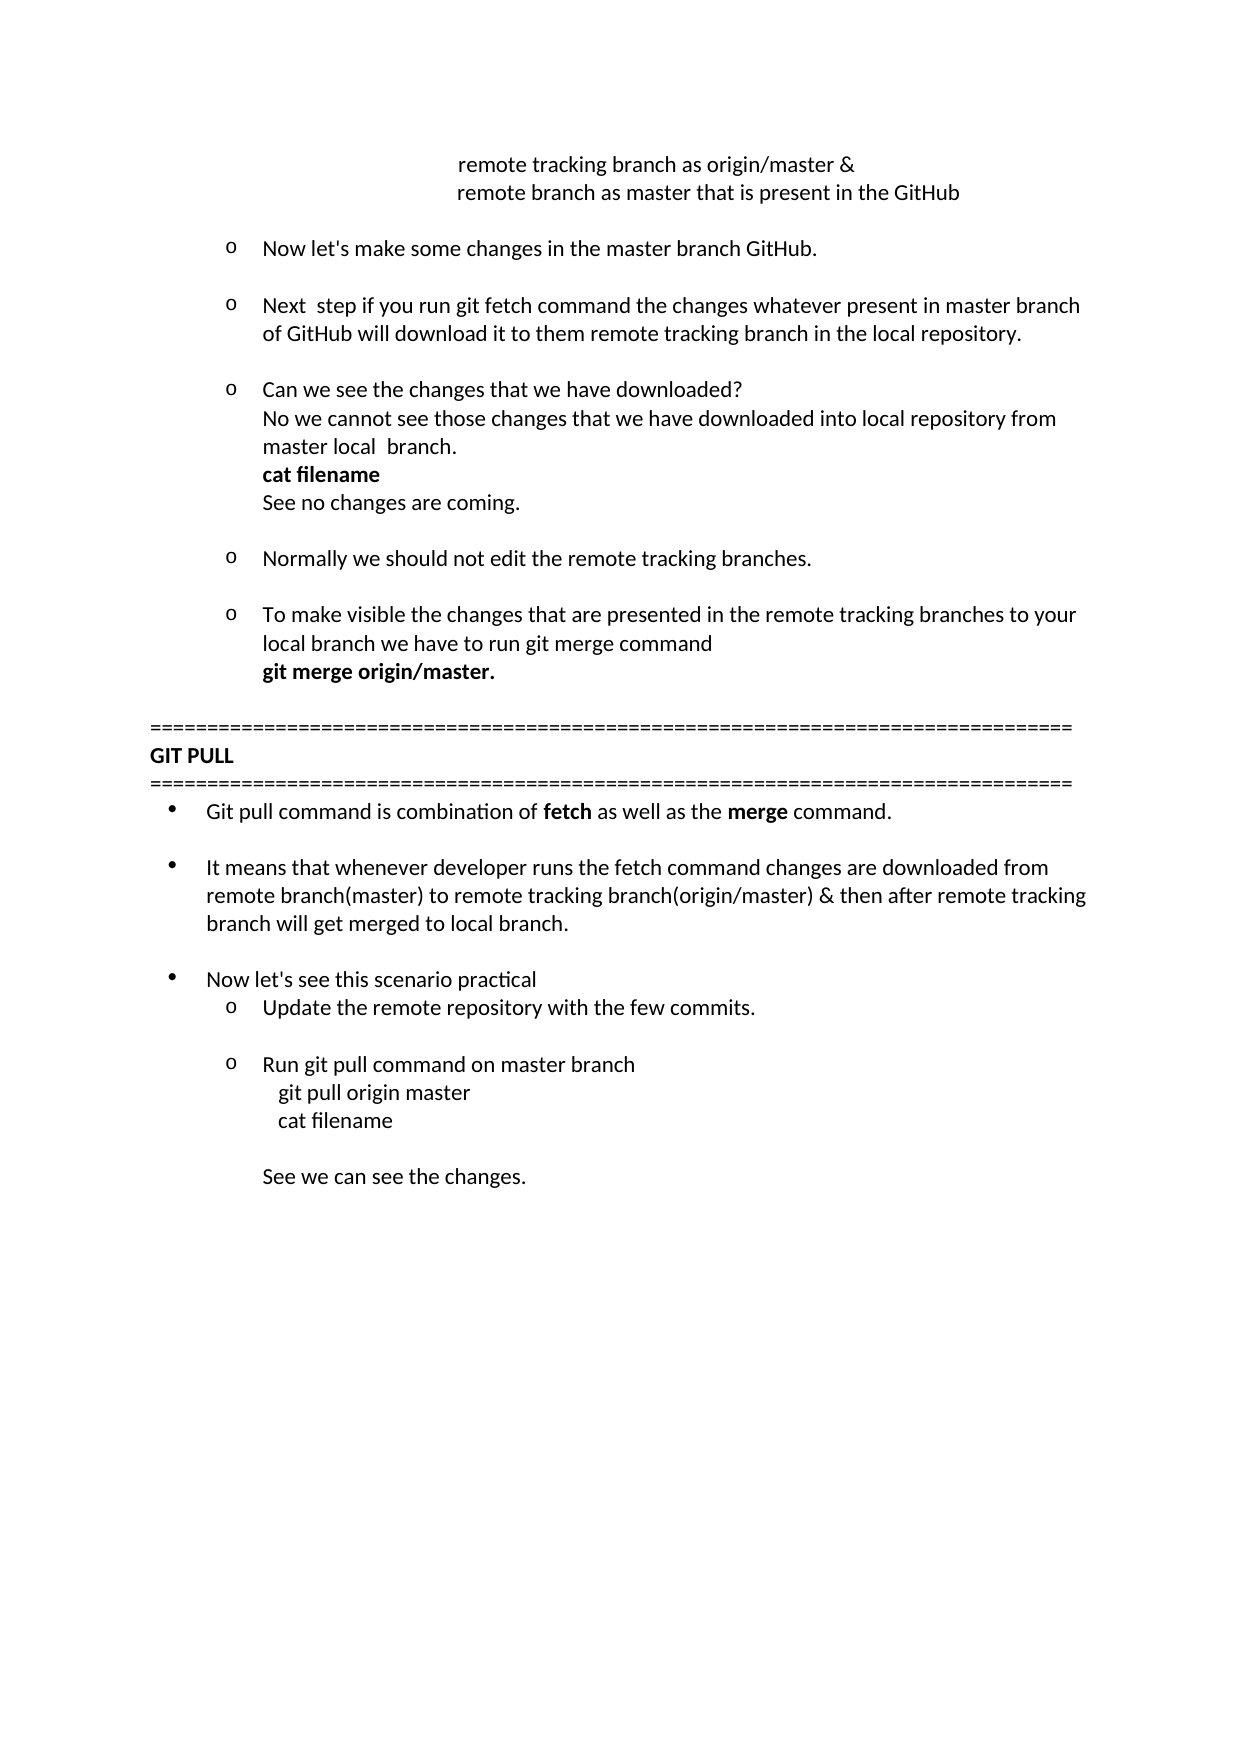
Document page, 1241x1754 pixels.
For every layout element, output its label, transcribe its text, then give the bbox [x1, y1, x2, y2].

text remote tracking branch as origin/master & [262, 150, 1090, 178]
text No we cannot see those changes that we have downloaded into local repository from master local branch. [262, 404, 1090, 460]
text ================================================================================= [150, 713, 1090, 741]
list Now let's make some changes in the master branch GitHub. [225, 234, 1090, 263]
list It means that whenever developer runs the fetch command changes are downloaded from remote branch(master) to remote tracking branch(origin/master) & then after remote tracking branch will get merged to local branch. [169, 853, 1090, 937]
list Can we see the changes that we have downloaded? [225, 375, 1090, 404]
text git merge origin/master. [262, 657, 1090, 685]
list Normally we should not edit the remote tracking branches. [225, 544, 1090, 572]
text cat filename [262, 460, 1090, 488]
text See no changes are coming. [262, 488, 1090, 516]
text remote branch as master that is present in the GitHub [431, 178, 1090, 206]
text ================================================================================= [150, 769, 1090, 797]
list Next step if you run git fetch command the changes whatever present in master branch of GitHub will download it to them remote tracking branch in the local repository. [225, 291, 1090, 347]
list Update the remote repository with the few commits. [225, 993, 1090, 1022]
text See we can see the changes. [262, 1162, 1090, 1190]
text cat filename [262, 1106, 1090, 1134]
list To make visible the changes that are presented in the remote tracking branches to your local branch we have to run git merge command [225, 600, 1090, 657]
list Run git pull command on master branch [225, 1050, 1090, 1078]
list Now let's see this scenario practical [169, 965, 1090, 993]
text git pull origin master [262, 1078, 1090, 1106]
list Git pull command is combination of fetch as well as the merge command. [169, 797, 1090, 825]
text GIT PULL [150, 741, 1090, 769]
